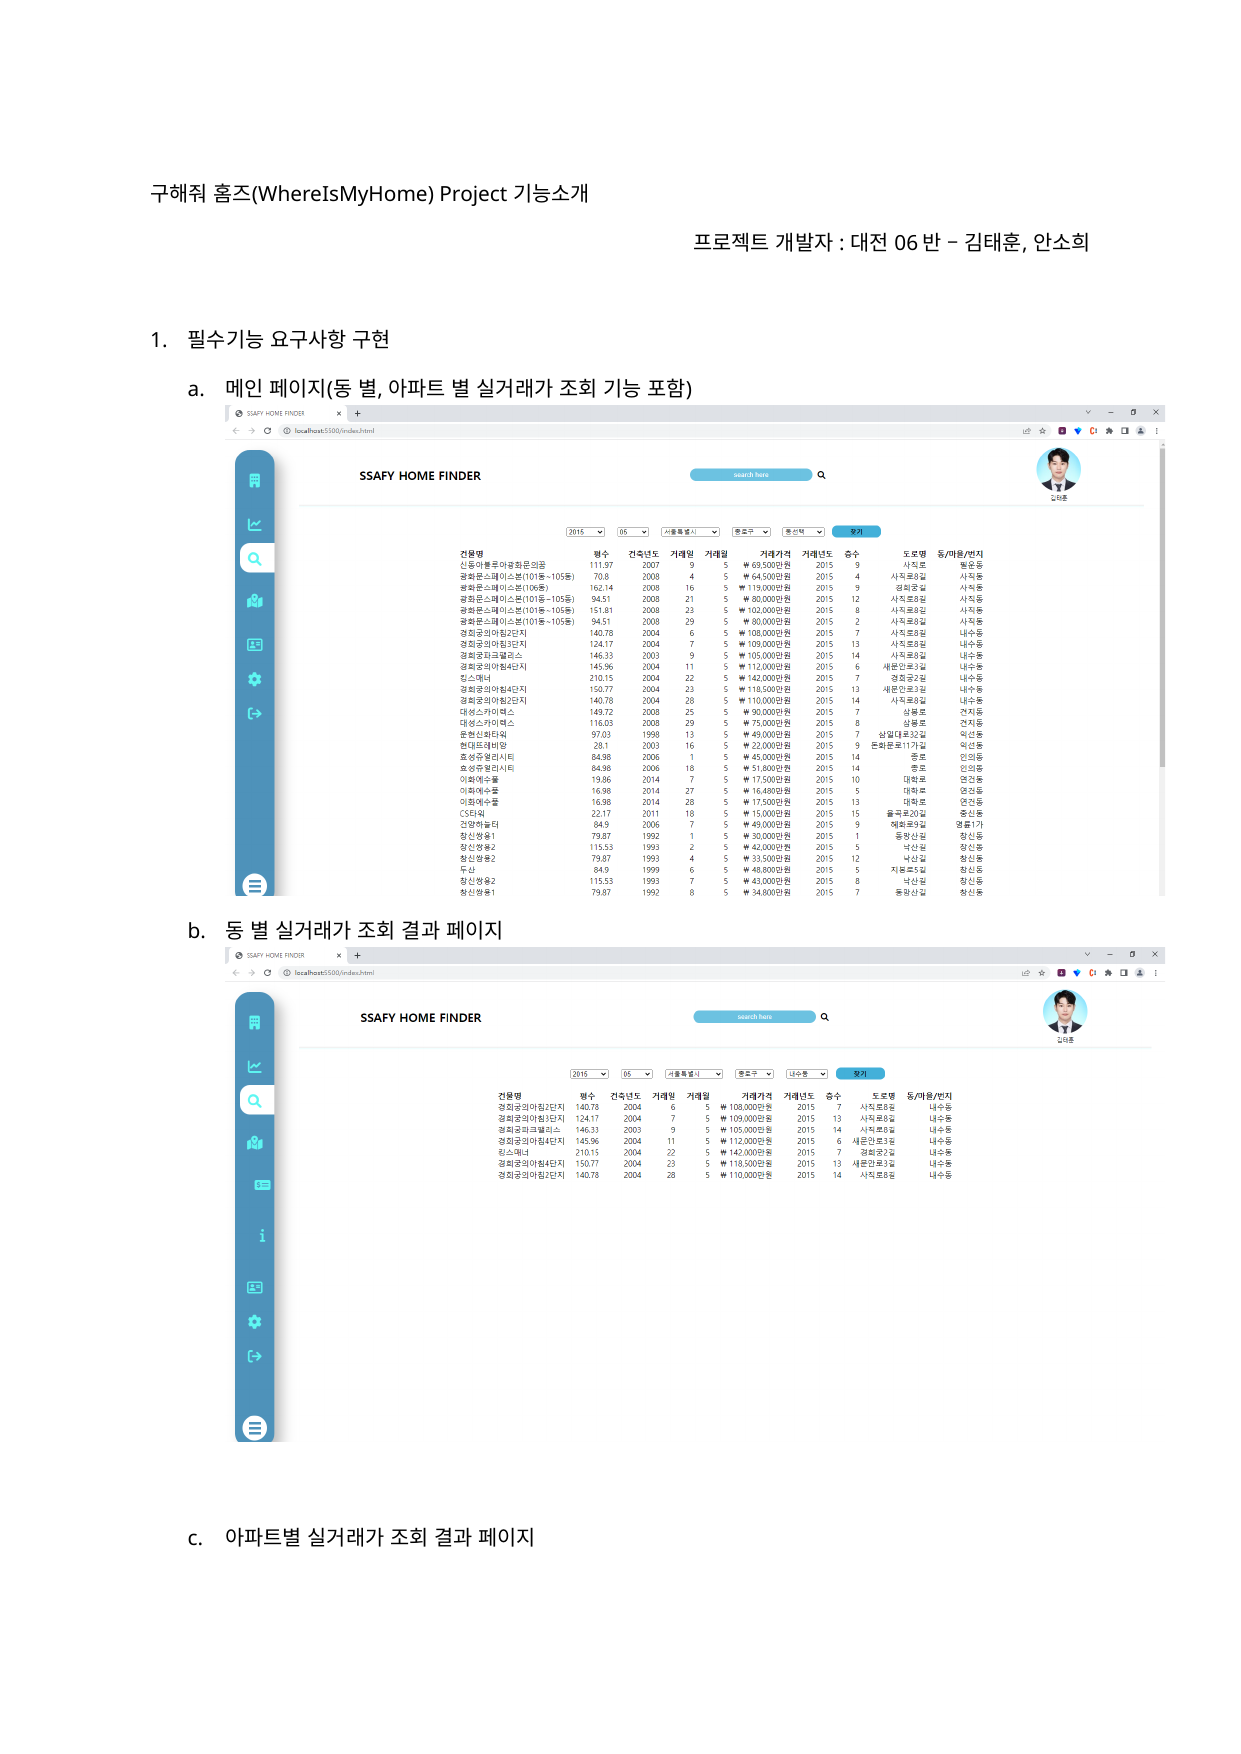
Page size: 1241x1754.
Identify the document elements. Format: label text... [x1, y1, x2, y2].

list 필수기능 요구사항 구현 [150, 323, 1090, 353]
text 구해줘 홈즈(WhereIsMyHome) Project 기능소개 [150, 177, 1090, 207]
picture [225, 947, 1166, 1442]
picture [225, 405, 1166, 896]
list 아파트별 실거래가 조회 결과 페이지 [187, 1521, 1090, 1582]
text 프로젝트 개발자 : 대전 06반 – 김태훈, 안소희 [150, 227, 1090, 257]
